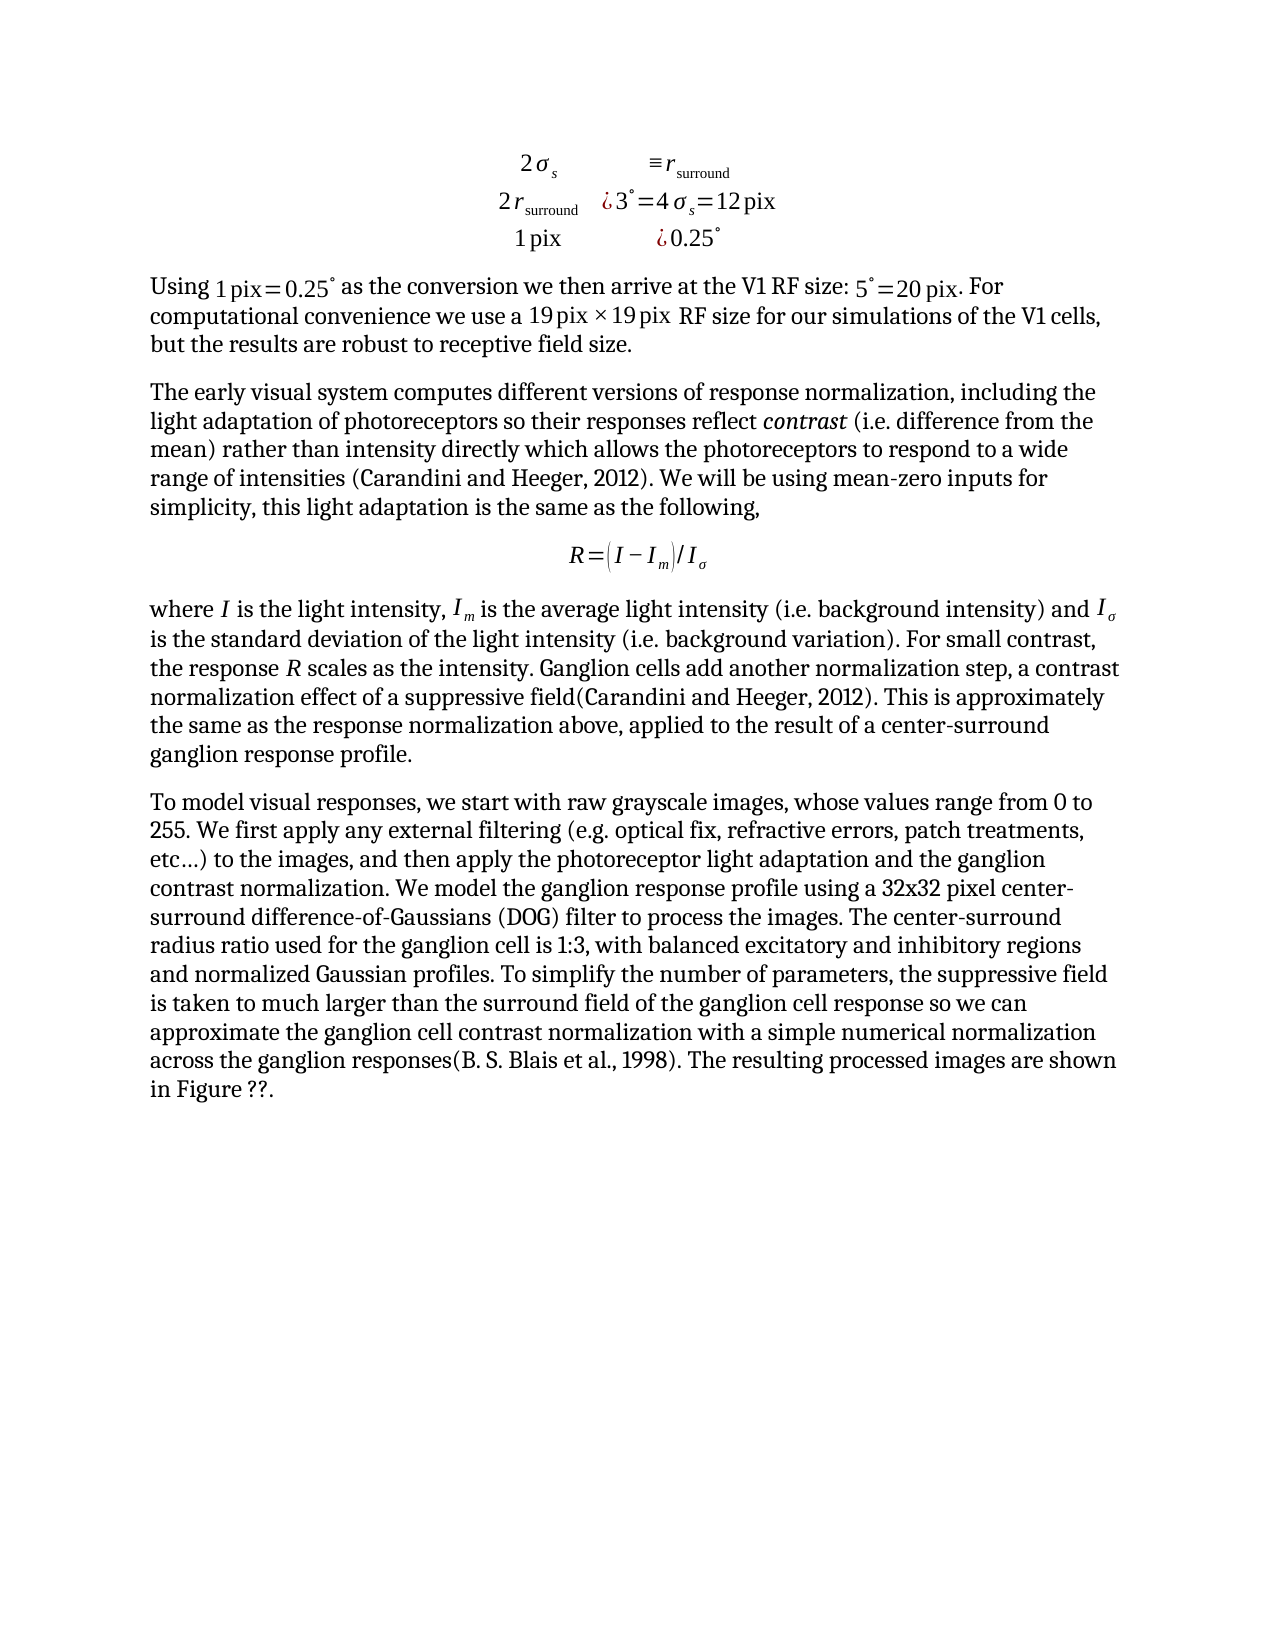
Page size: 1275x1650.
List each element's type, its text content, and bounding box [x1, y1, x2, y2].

text To model visual responses, we start with raw grayscale images, whose values range from 0 to 255. We first apply any external filtering (e.g. optical fix, refractive errors, patch treatments, etc…) to the images, and then apply the photoreceptor light adaptation and the ganglion contrast normalization. We model the ganglion response profile using a 32x32 pixel center-surround difference-of-Gaussians (DOG) filter to process the images. The center-surround radius ratio used for the ganglion cell is 1:3, with balanced excitatory and inhibitory regions and normalized Gaussian profiles. To simplify the number of parameters, the suppressive field is taken to much larger than the surround field of the ganglion cell response so we can approximate the ganglion cell contrast normalization with a simple numerical normalization across the ganglion responses(B. S. Blais et al., 1998). The resulting processed images are shown in Figure ??. [150, 788, 1125, 1104]
text Using as the conversion we then arrive at the V1 RF size: . For computational convenience we use a RF size for our simulations of the V1 cells, but the results are robust to receptive field size. [150, 270, 1125, 359]
text The early visual system computes different versions of response normalization, including the light adaptation of photoreceptors so their responses reflect contrast (i.e. difference from the mean) rather than intensity directly which allows the photoreceptors to respond to a wide range of intensities (Carandini and Heeger, 2012). We will be using mean-zero inputs for simplicity, this light adaptation is the same as the following, [150, 378, 1125, 522]
text where is the light intensity, is the average light intensity (i.e. background intensity) and is the standard deviation of the light intensity (i.e. background variation). For small contrast, the response scales as the intensity. Ganglion cells add another normalization step, a contrast normalization effect of a suppressive field(Carandini and Heeger, 2012). This is approximately the same as the response normalization above, applied to the result of a center-surround ganglion response profile. [150, 594, 1125, 769]
